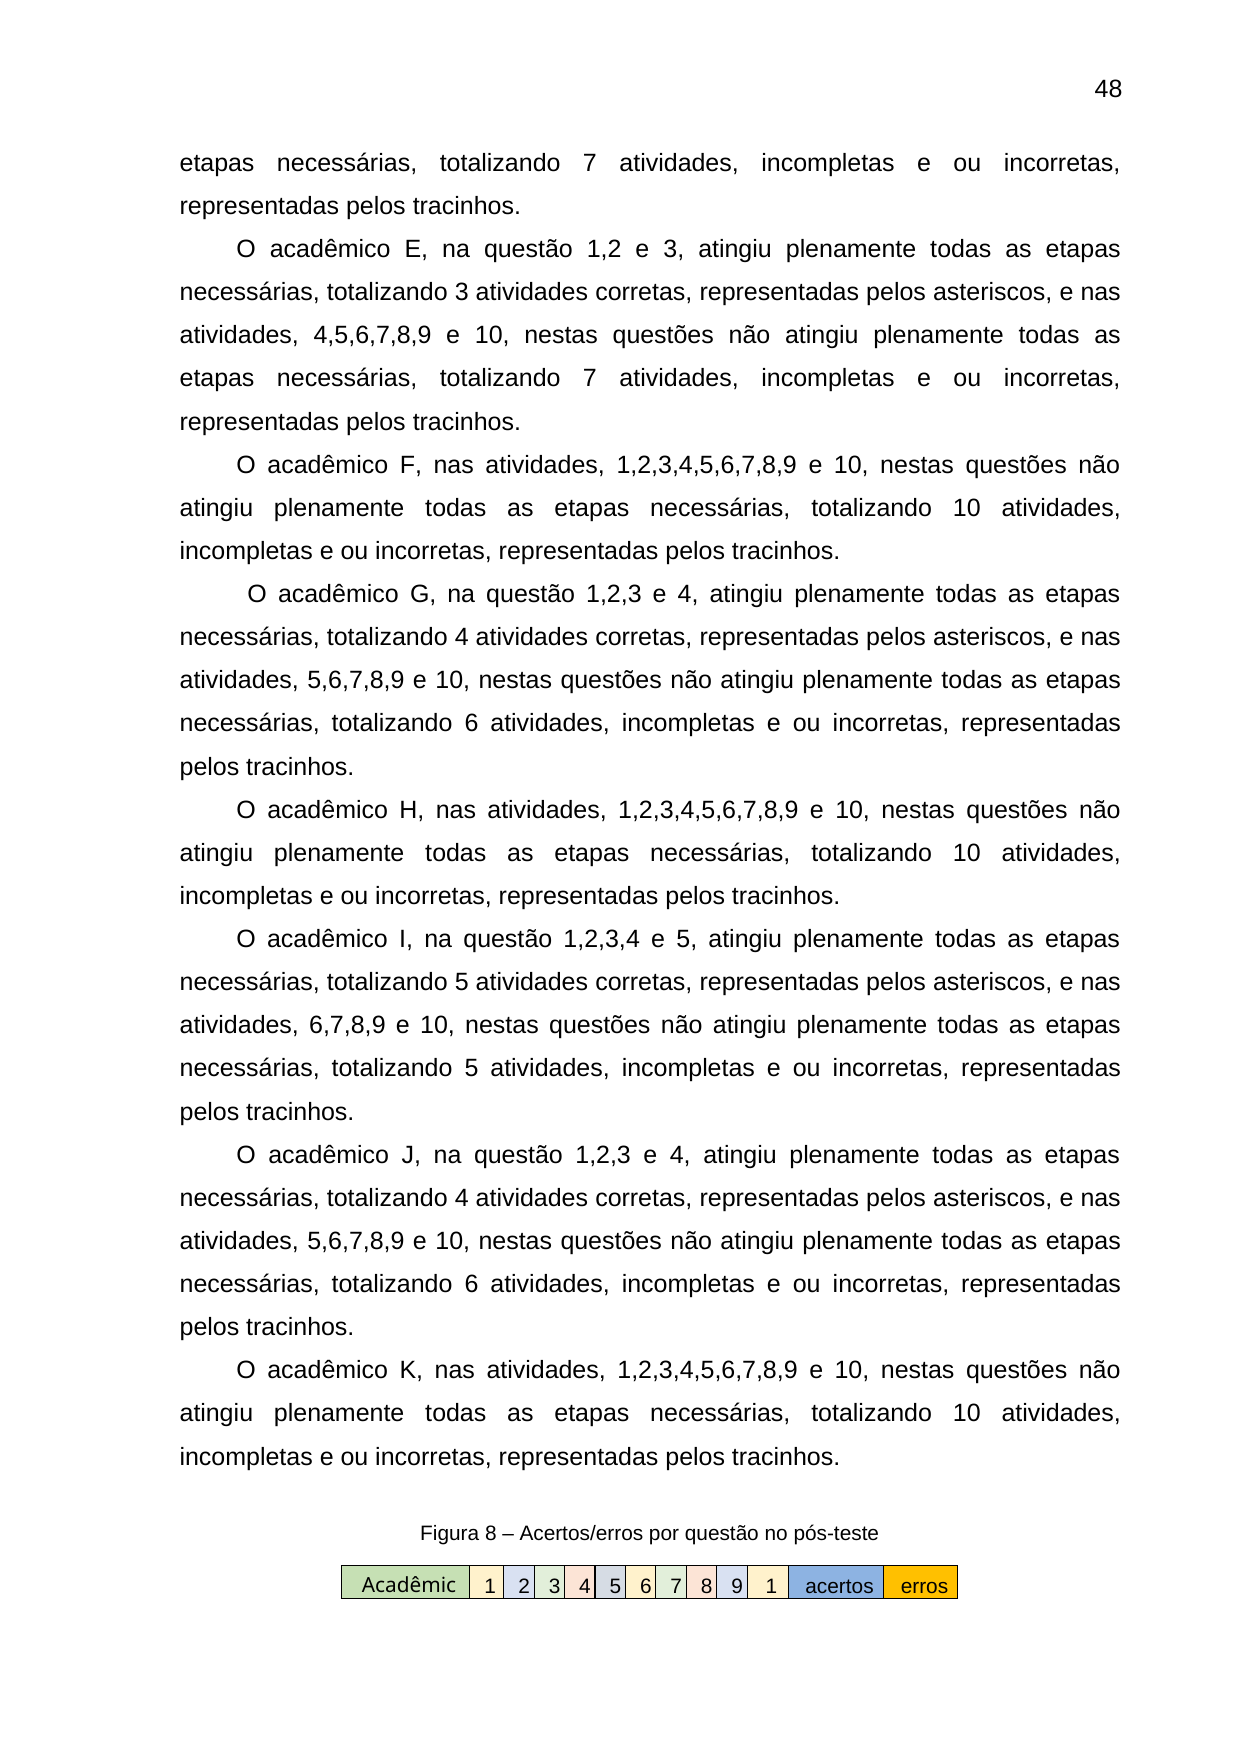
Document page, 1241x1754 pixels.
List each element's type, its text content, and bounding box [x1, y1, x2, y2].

text O acadêmico I, na questão 1,2,3,4 e 5, atingiu plenamente todas as etapas necessárias, totalizando 5 atividades corretas, representadas pelos asteriscos, e nas atividades, 6,7,8,9 e 10, nestas questões não atingiu plenamente todas as etapas necessárias, totalizando 5 atividades, incompletas e ou incorretas, representadas pelos tracinhos. [179, 924, 1122, 1125]
text O acadêmico G, na questão 1,2,3 e 4, atingiu plenamente todas as etapas necessárias, totalizando 4 atividades corretas, representadas pelos asteriscos, e nas atividades, 5,6,7,8,9 e 10, nestas questões não atingiu plenamente todas as etapas necessárias, totalizando 6 atividades, incompletas e ou incorretas, representadas pelos tracinhos. [179, 579, 1122, 780]
table_header erros (-) [884, 1566, 957, 1598]
table_header 3 [535, 1566, 564, 1598]
text O acadêmico K, nas atividades, 1,2,3,4,5,6,7,8,9 e 10, nestas questões não atingiu plenamente todas as etapas necessárias, totalizando 10 atividades, incompletas e ou incorretas, representadas pelos tracinhos. [179, 1355, 1122, 1470]
table_header 4 [565, 1566, 594, 1598]
table_header 1 [470, 1566, 503, 1598]
text O acadêmico F, nas atividades, 1,2,3,4,5,6,7,8,9 e 10, nestas questões não atingiu plenamente todas as etapas necessárias, totalizando 10 atividades, incompletas e ou incorretas, representadas pelos tracinhos. [179, 449, 1122, 564]
text O acadêmico H, nas atividades, 1,2,3,4,5,6,7,8,9 e 10, nestas questões não atingiu plenamente todas as etapas necessárias, totalizando 10 atividades, incompletas e ou incorretas, representadas pelos tracinhos. [179, 794, 1122, 909]
table_header 9 [717, 1566, 747, 1598]
text O acadêmico J, na questão 1,2,3 e 4, atingiu plenamente todas as etapas necessárias, totalizando 4 atividades corretas, representadas pelos asteriscos, e nas atividades, 5,6,7,8,9 e 10, nestas questões não atingiu plenamente todas as etapas necessárias, totalizando 6 atividades, incompletas e ou incorretas, representadas pelos tracinhos. [179, 1139, 1122, 1341]
table_header Acadêmicos [342, 1566, 469, 1598]
table_header 7 [656, 1566, 686, 1598]
table_header 10 [748, 1566, 788, 1598]
table_header 8 [687, 1566, 716, 1598]
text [179, 148, 1122, 219]
table_header 6 [626, 1566, 655, 1598]
table_header 5 [596, 1566, 625, 1598]
table_header 2 [504, 1566, 534, 1598]
table_header acertos (*) [789, 1566, 883, 1598]
text Figura 8 – Acertos/erros por questão no pós-teste [177, 1521, 1122, 1544]
text O acadêmico E, na questão 1,2 e 3, atingiu plenamente todas as etapas necessárias, totalizando 3 atividades corretas, representadas pelos asteriscos, e nas atividades, 4,5,6,7,8,9 e 10, nestas questões não atingiu plenamente todas as etapas necessárias, totalizando 7 atividades, incompletas e ou incorretas, representadas pelos tracinhos. [179, 234, 1122, 435]
